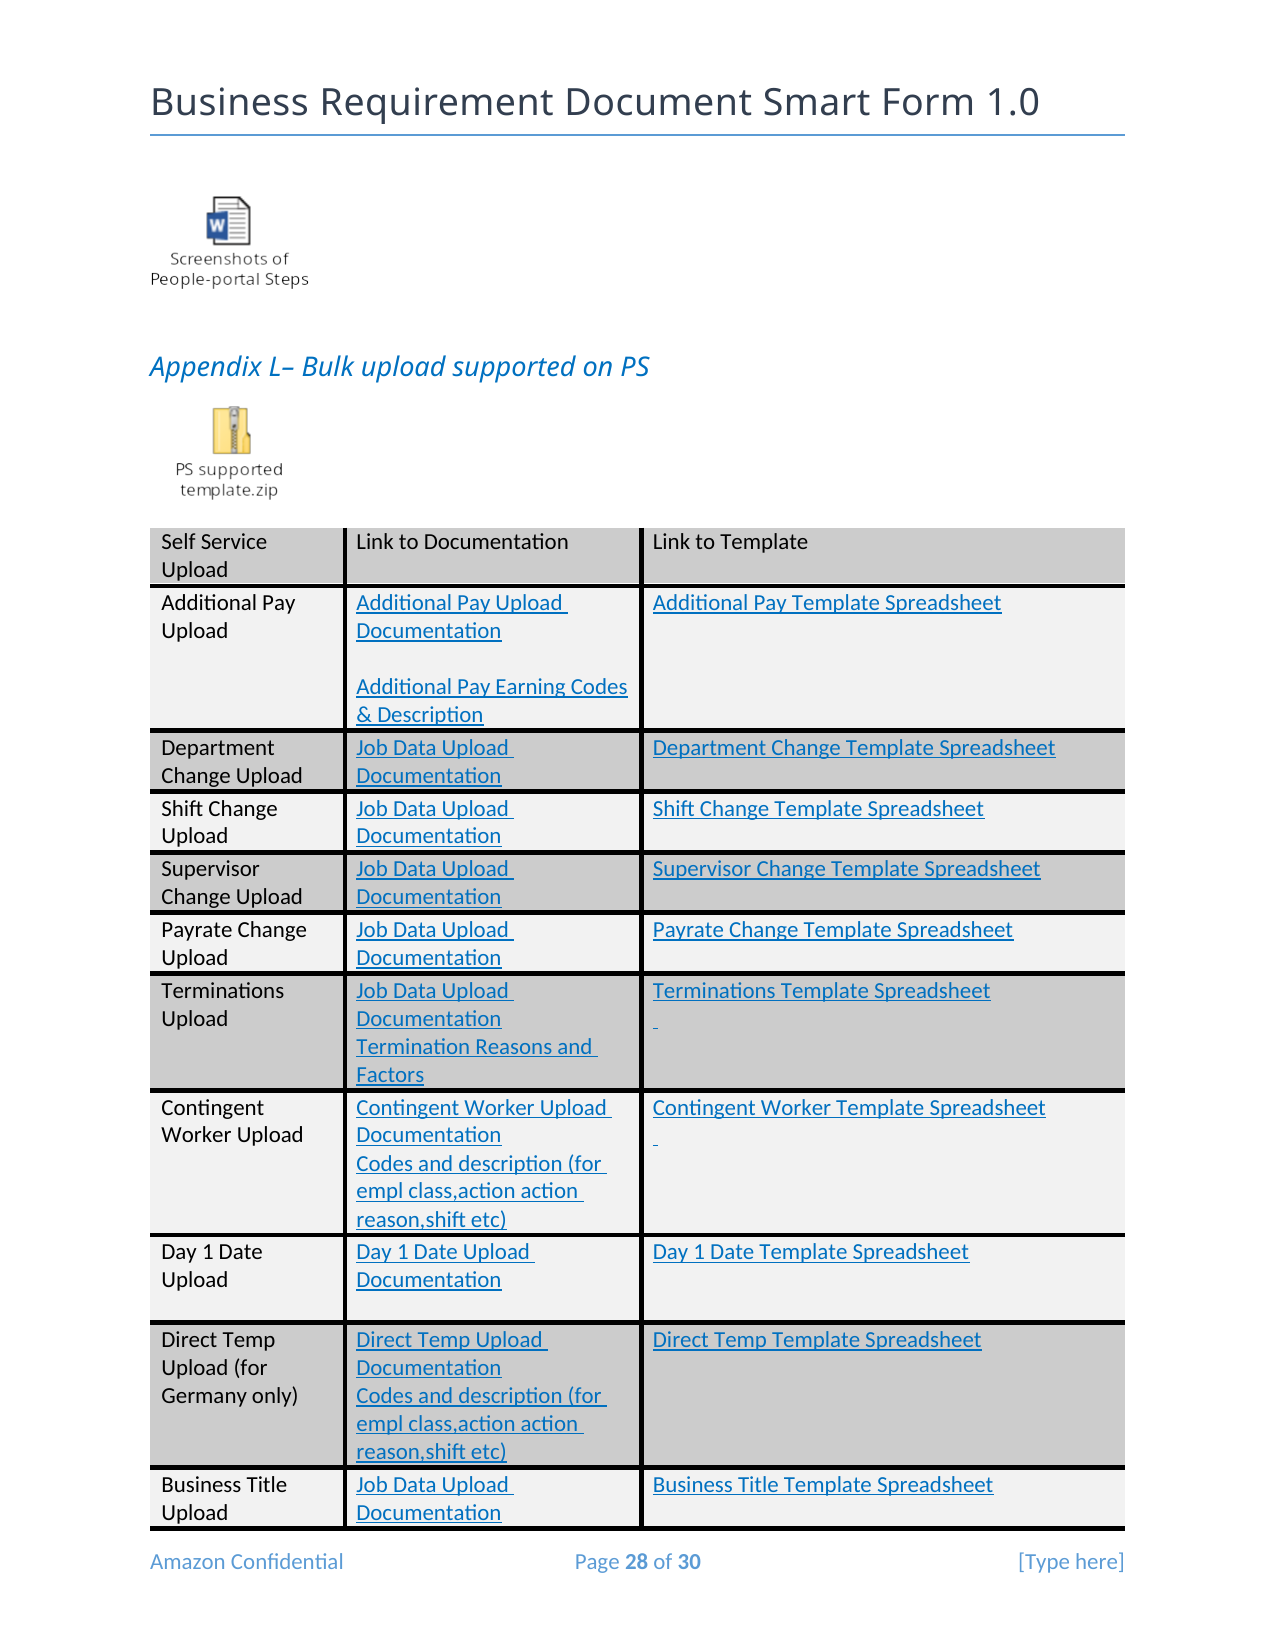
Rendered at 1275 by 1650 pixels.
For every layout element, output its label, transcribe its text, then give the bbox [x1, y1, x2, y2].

table_cell Job Data Upload Documentation [347, 733, 639, 789]
table_cell Shift Change Template Spreadsheet [644, 794, 1125, 850]
table_cell Contingent Worker Template Spreadsheet [644, 1093, 1125, 1233]
table_cell Day 1 Date Upload [150, 1237, 343, 1320]
table_cell Contingent Worker Upload [150, 1093, 343, 1233]
table_cell Additional Pay Upload Documentation Additional Pay Earning Codes & Description [347, 588, 639, 728]
table_cell Payrate Change Upload [150, 915, 343, 971]
table_cell ​Day 1 Date Upload Documentation [347, 1237, 639, 1320]
table_cell Job Data Upload Documentation Termination Reasons and Factors [347, 976, 639, 1088]
table_cell Direct Temp Upload (for Germany only) [150, 1325, 343, 1465]
table_cell Department Change Template Spreadsheet [644, 733, 1125, 789]
table_cell Direct Temp Upload Documentation Codes and description (for empl class,action action reason,shift etc) [347, 1325, 639, 1465]
table_header Link to Documentation [347, 528, 639, 583]
table_cell Payrate Change Template Spreadsheet [644, 915, 1125, 971]
table_cell Business Title Upload [150, 1470, 343, 1526]
table_header Self Service Upload [150, 528, 343, 583]
table_cell Job Data Upload Documentation [347, 915, 639, 971]
text Appendix L– Bulk upload supported on PS [150, 347, 1125, 384]
table_cell Supervisor Change Upload [150, 855, 343, 910]
table_cell Shift Change Upload [150, 794, 343, 850]
table_cell Department Change Upload [150, 733, 343, 789]
table_cell Job Data Upload Documentation [347, 794, 639, 850]
table_cell Additional Pay Template Spreadsheet [644, 588, 1125, 728]
table_cell Additional Pay Upload [150, 588, 343, 728]
table_cell Job Data Upload Documentation [347, 855, 639, 910]
table_cell Contingent Worker Upload Documentation Codes and description (for empl class,action action reason,shift etc) [347, 1093, 639, 1233]
table_cell Terminations Upload [150, 976, 343, 1088]
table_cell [347, 1470, 639, 1526]
table_cell Supervisor Change Template Spreadsheet [644, 855, 1125, 910]
table_header Link to Template [644, 528, 1125, 583]
table_cell ​Day 1 Date Template Spreadsheet [644, 1237, 1125, 1320]
table_cell Terminations Template Spreadsheet [644, 976, 1125, 1088]
table_cell Business Title Template Spreadsheet [644, 1470, 1125, 1526]
table_cell Direct Temp Template Spreadsheet [644, 1325, 1125, 1465]
